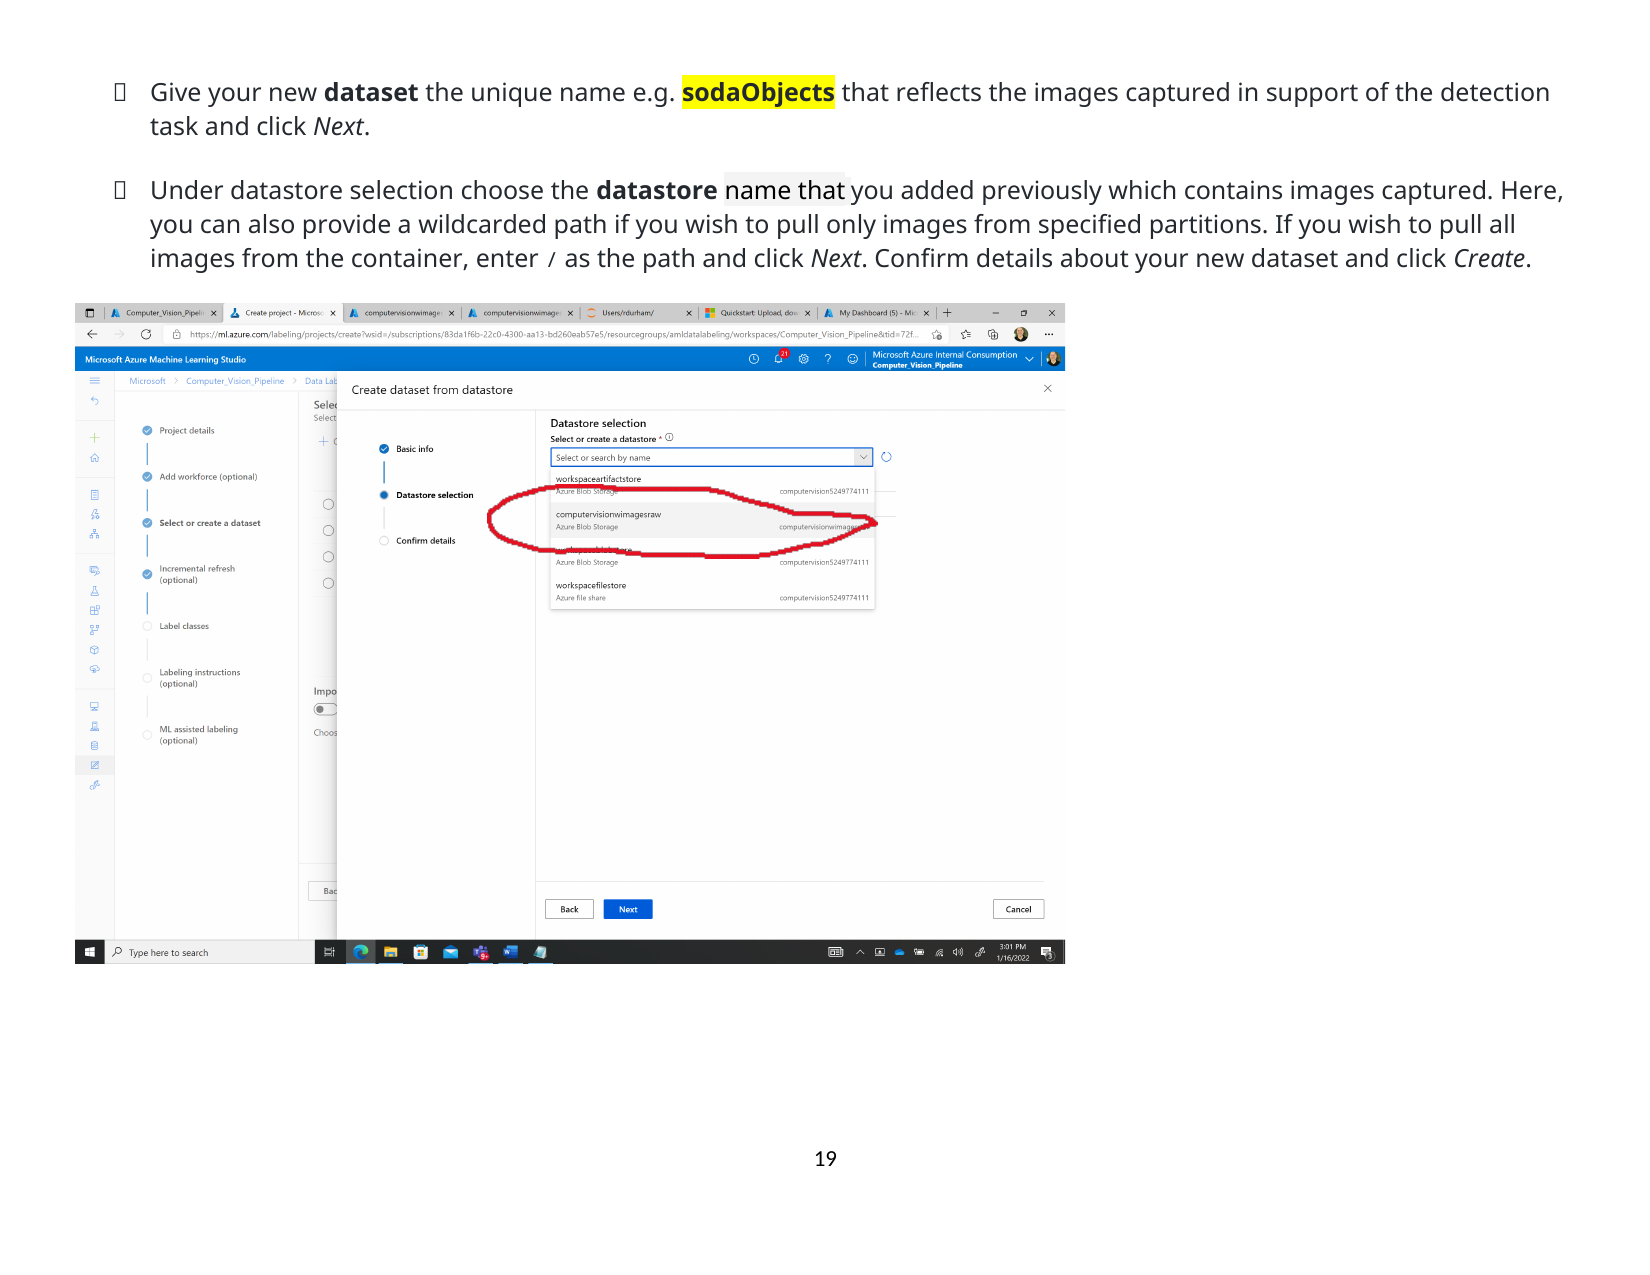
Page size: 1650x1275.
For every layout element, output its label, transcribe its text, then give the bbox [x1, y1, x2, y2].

list Under datastore selection choose the datastore name that you added previously which contains images captured. Here, you can also provide a wildcarded path if you wish to pull only images from specified partitions. If you wish to pull all images from the container, enter / as the path and click Next. Confirm details about your new dataset and click Create. [112, 172, 1575, 274]
picture [75, 303, 1066, 964]
list Give your new dataset the unique name e.g. sodaObjects that reflects the images captured in support of the detection task and click Next. [112, 75, 1575, 143]
